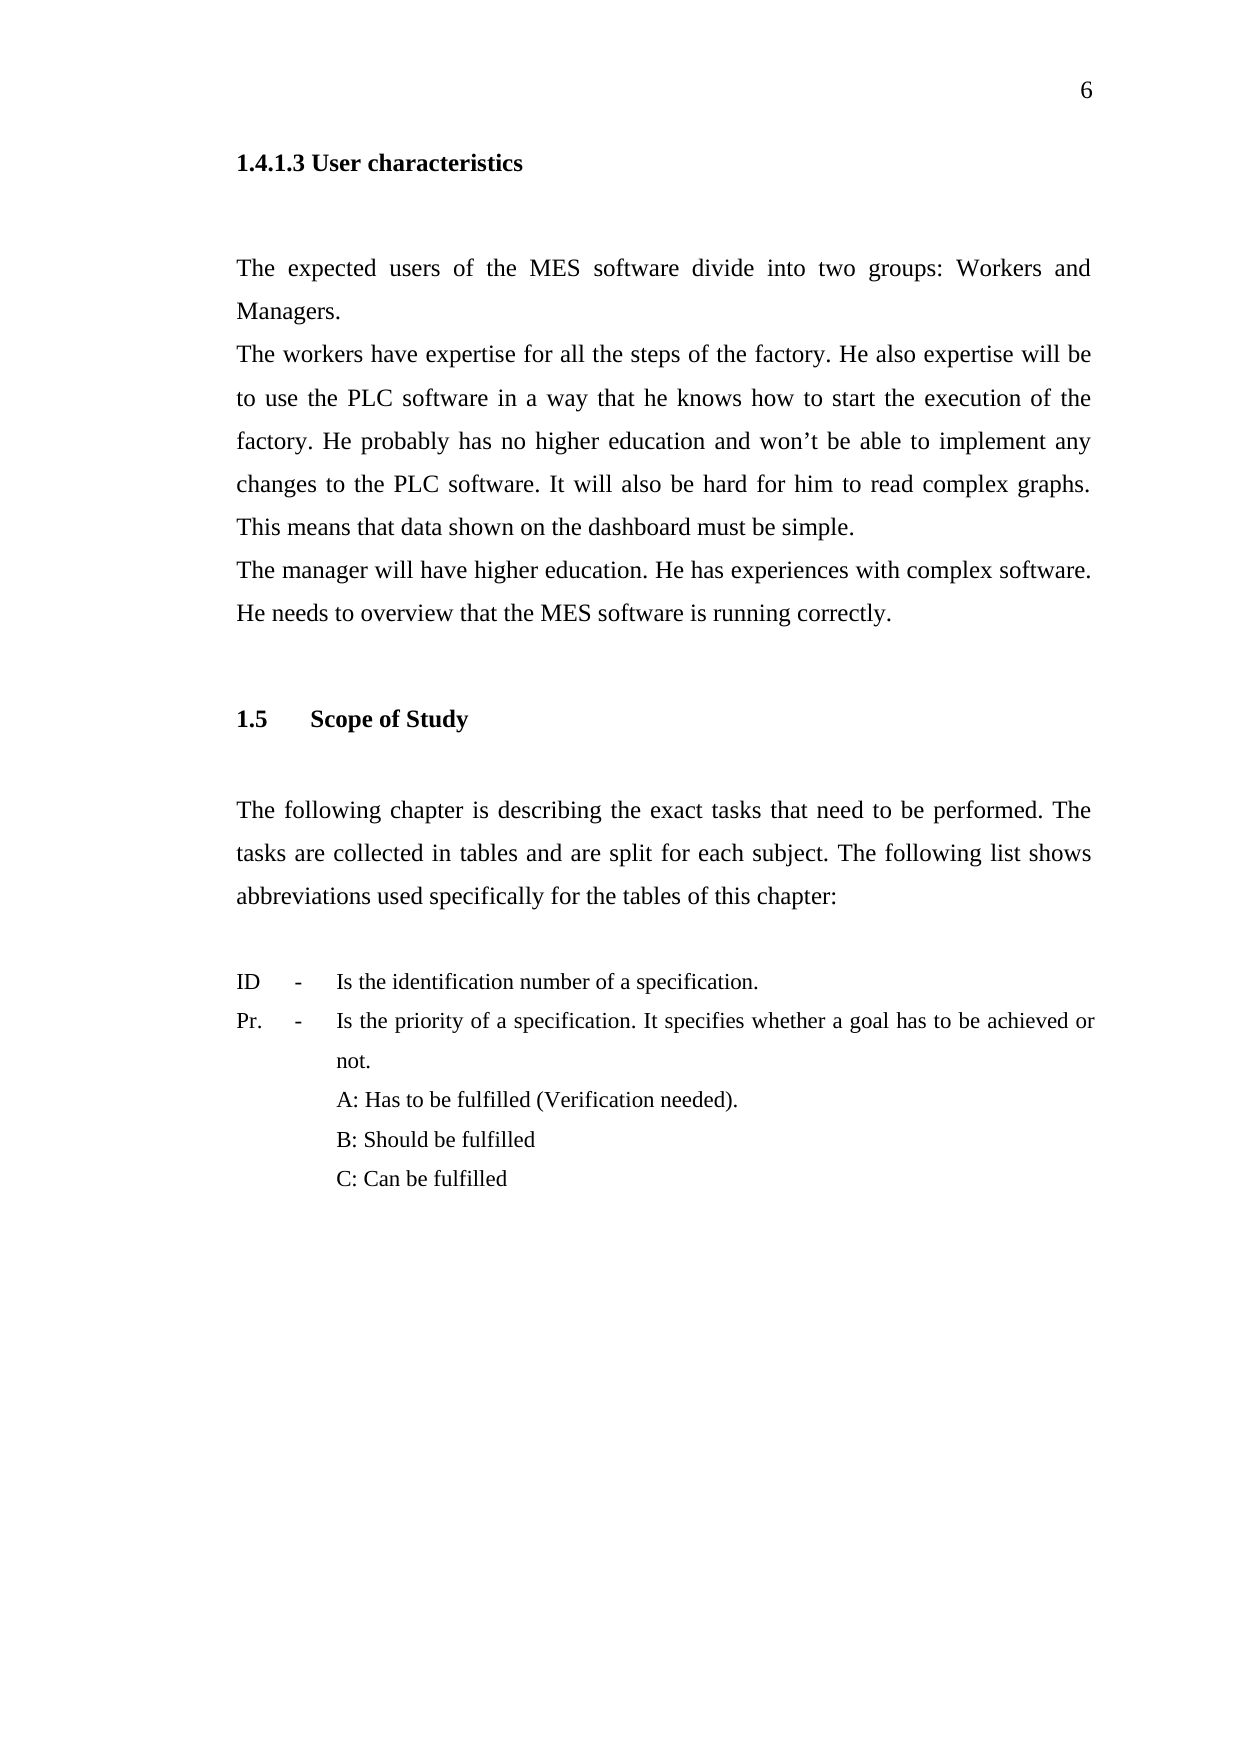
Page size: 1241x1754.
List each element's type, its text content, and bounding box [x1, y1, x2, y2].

table_header - [283, 968, 325, 1007]
table_cell Pr. [225, 1007, 283, 1204]
table_cell Is the priority of a specification. It specifies whether a goal has to be achieved or not. A: Has to be fulfilled (Verification needed). B: Should be fulfilled C: Can be fulfilled [325, 1007, 1107, 1204]
text The expected users of the MES software divide into two groups: Workers and Managers. [236, 253, 1092, 325]
table_header Is the identification number of a specification. [325, 968, 1107, 1007]
text The workers have expertise for all the steps of the factory. He also expertise will be to use the PLC software in a way that he knows how to start the execution of the factory. He probably has no higher education and won’t be able to implement any changes to the PLC software. It will also be hard for him to read complex graphs. This means that data shown on the dashboard must be simple. [236, 339, 1092, 541]
table_header ID [225, 968, 283, 1007]
subtitle User characteristics [236, 148, 1092, 176]
text The following chapter is describing the exact tasks that need to be performed. The tasks are collected in tables and are split for each subject. The following list shows abbreviations used specifically for the tables of this chapter: [236, 795, 1092, 910]
table_cell - [283, 1007, 325, 1204]
subtitle Scope of Study [236, 704, 1092, 733]
text The manager will have higher education. He has experiences with complex software. He needs to overview that the MES software is running correctly. [236, 555, 1092, 627]
